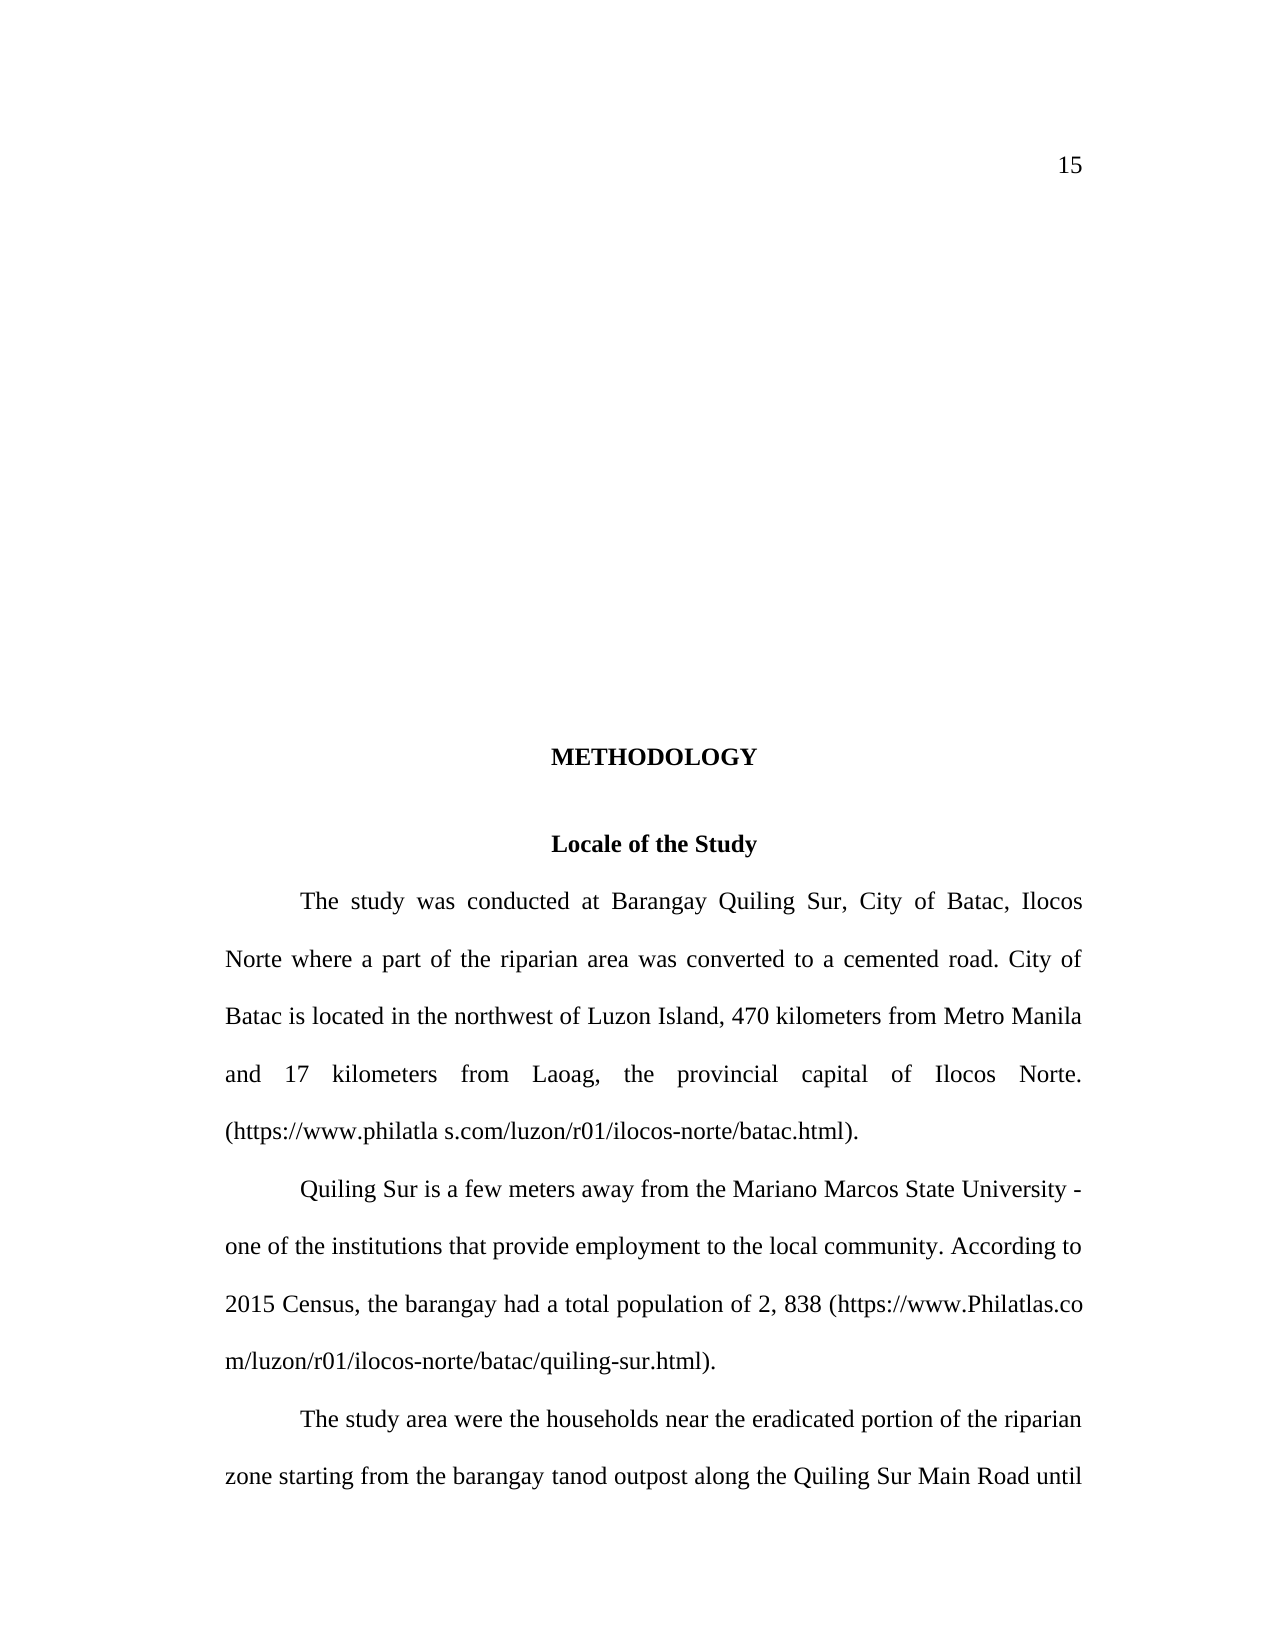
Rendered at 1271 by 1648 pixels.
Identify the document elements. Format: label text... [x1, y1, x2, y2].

text The study was conducted at Barangay Quiling Sur, City of Batac, Ilocos Norte where a part of the riparian area was converted to a cemented road. City of Batac is located in the northwest of Luzon Island, 470 kilometers from Metro Manila and 17 kilometers from Laoag, the provincial capital of Ilocos Norte. (https://www.philatla s.com/luzon/r01/ilocos-norte/batac.html). [225, 886, 1083, 1145]
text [225, 1404, 1083, 1490]
text Quiling Sur is a few meters away from the Mariano Marcos State University -one of the institutions that provide employment to the local community. According to 2015 Census, the barangay had a total population of 2, 838 (https://www.Philatlas.co m/luzon/r01/ilocos-norte/batac/quiling-sur.html). [225, 1174, 1083, 1375]
text METHODOLOGY [225, 742, 1083, 771]
text Locale of the Study [225, 829, 1083, 857]
